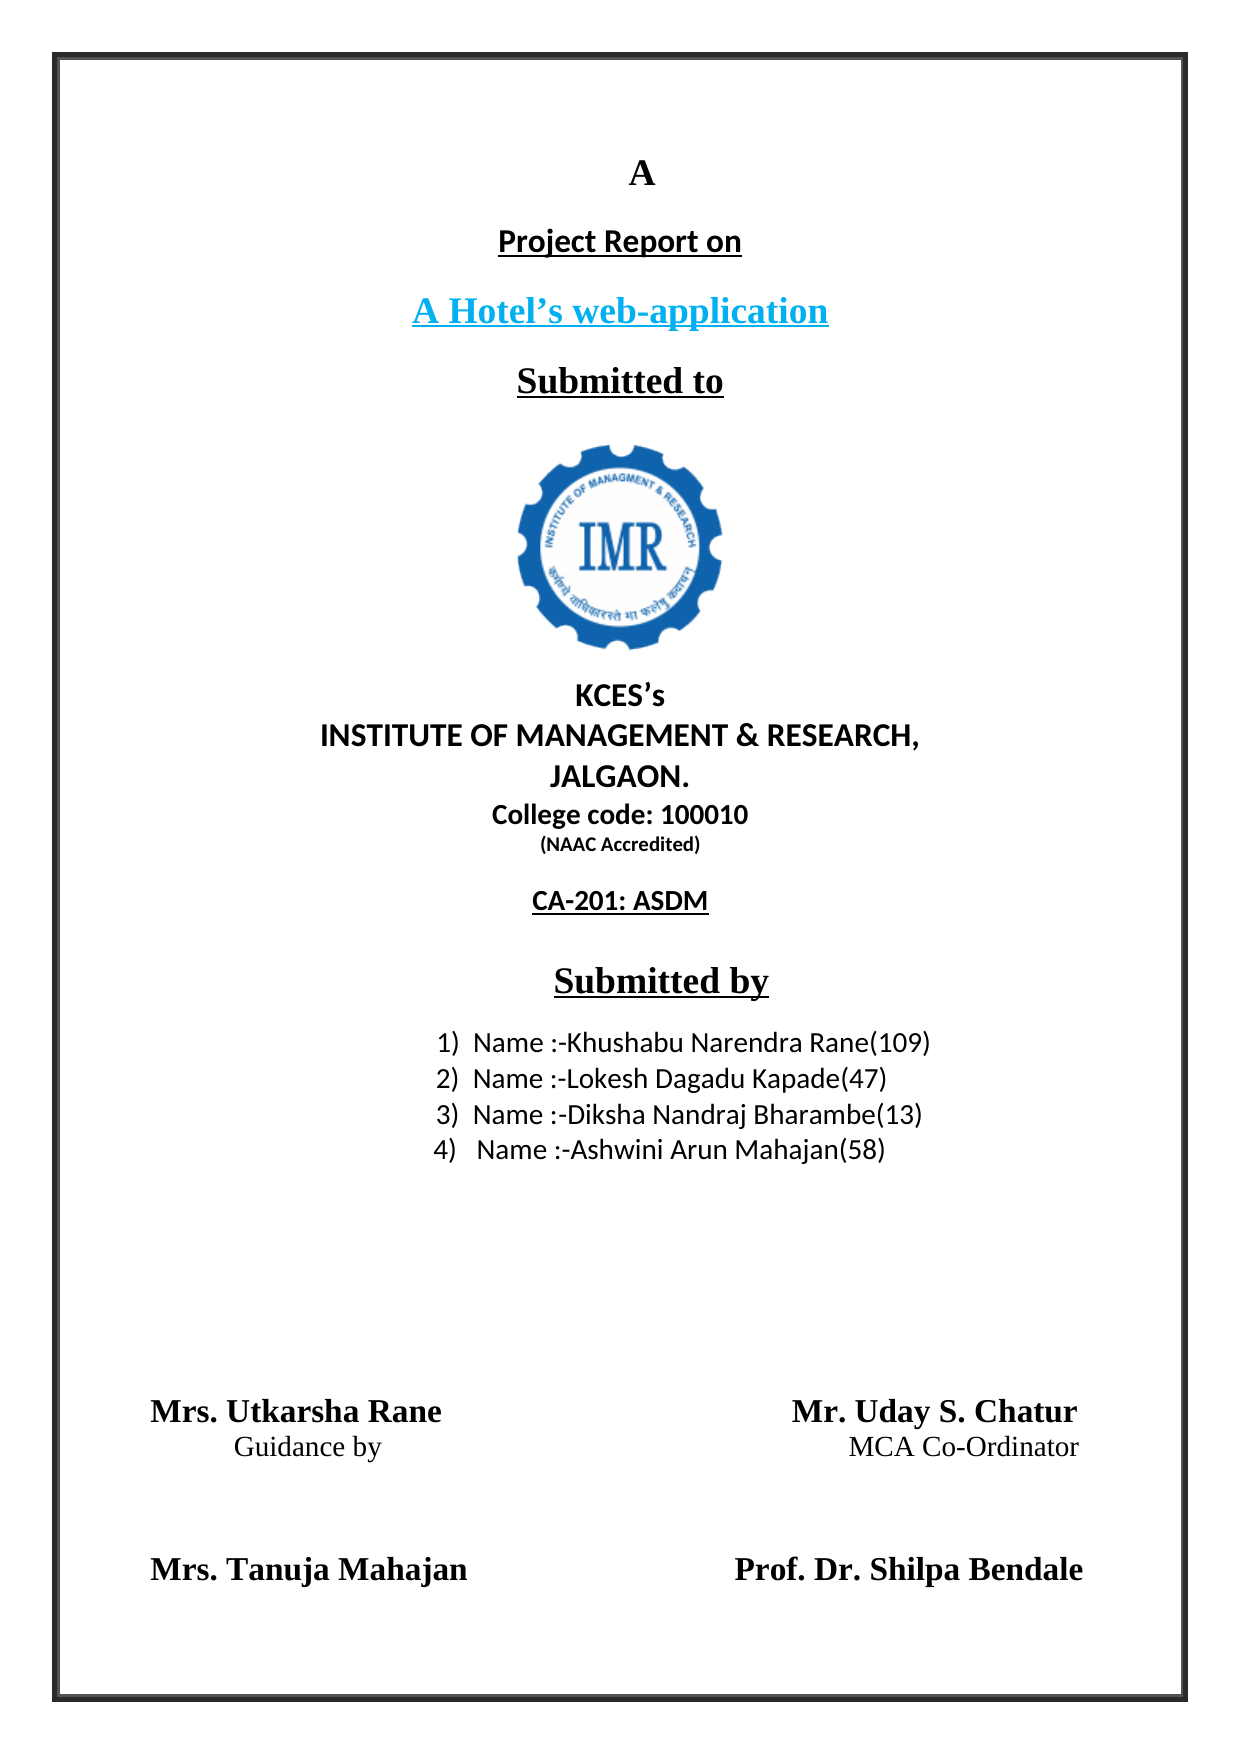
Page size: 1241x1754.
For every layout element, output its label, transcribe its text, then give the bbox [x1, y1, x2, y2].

text 4) Name :-Ashwini Arun Mahajan(58) [150, 1131, 1090, 1167]
text College code: 100010 [150, 796, 1090, 832]
text CA-201: ASDM [150, 882, 1090, 918]
text Submitted to [150, 358, 1090, 402]
text Submitted by [525, 959, 1090, 1002]
text INSTITUTE OF MANAGEMENT & RESEARCH, [150, 714, 1090, 755]
text 1) Name :-Khushabu Narendra Rane(109) [150, 1024, 1090, 1060]
text 3) Name :-Diksha Nandraj Bharambe(13) [150, 1096, 1090, 1131]
text KCES’s [150, 674, 1090, 714]
text A Hotel’s web-application [150, 288, 1090, 331]
text A [150, 150, 1090, 193]
text Project Report on [150, 221, 1090, 261]
text 2) Name :-Lokesh Dagadu Kapade(47) [150, 1060, 1090, 1096]
text (NAAC Accredited) [150, 832, 1090, 857]
text Guidance by MCA Co-Ordinator [150, 1429, 1090, 1463]
text Mrs. Utkarsha Rane Mr. Uday S. Chatur [150, 1391, 1090, 1429]
text Mrs. Tanuja Mahajan Prof. Dr. Shilpa Bendale [150, 1549, 1090, 1588]
picture [517, 444, 723, 651]
text JALGAON. [150, 755, 1090, 796]
